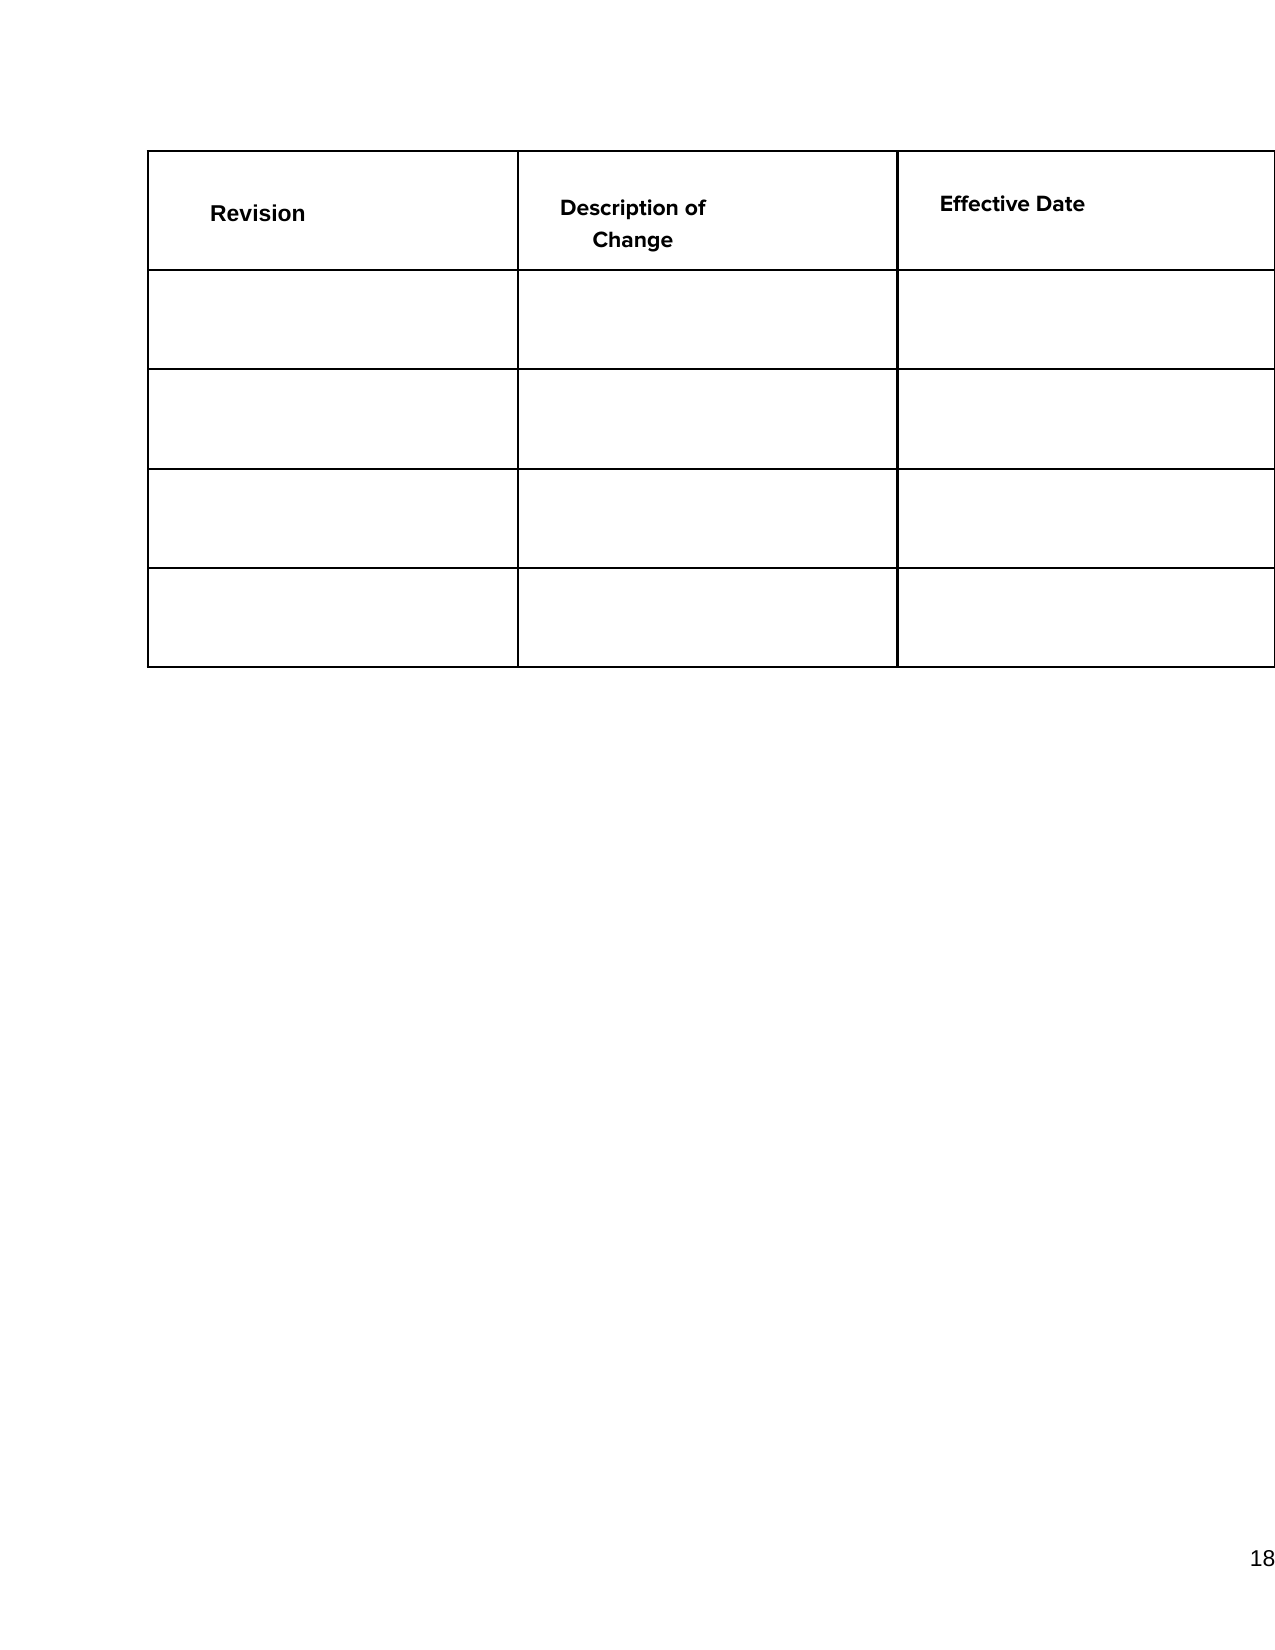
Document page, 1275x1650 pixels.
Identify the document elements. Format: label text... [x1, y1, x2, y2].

table_cell [519, 470, 896, 567]
table_header Effective Date [899, 152, 1274, 269]
table_cell [899, 569, 1274, 666]
table_cell [899, 370, 1274, 467]
table_cell [519, 569, 896, 666]
table_header Revision [149, 152, 517, 269]
table_cell [519, 370, 896, 467]
table_header Description of Change [519, 152, 896, 269]
table_cell [519, 271, 896, 368]
table_cell [149, 271, 517, 368]
table_cell [149, 470, 517, 567]
table_cell [149, 569, 517, 666]
table_cell [899, 470, 1274, 567]
table_cell [899, 271, 1274, 368]
table_cell [149, 370, 517, 467]
